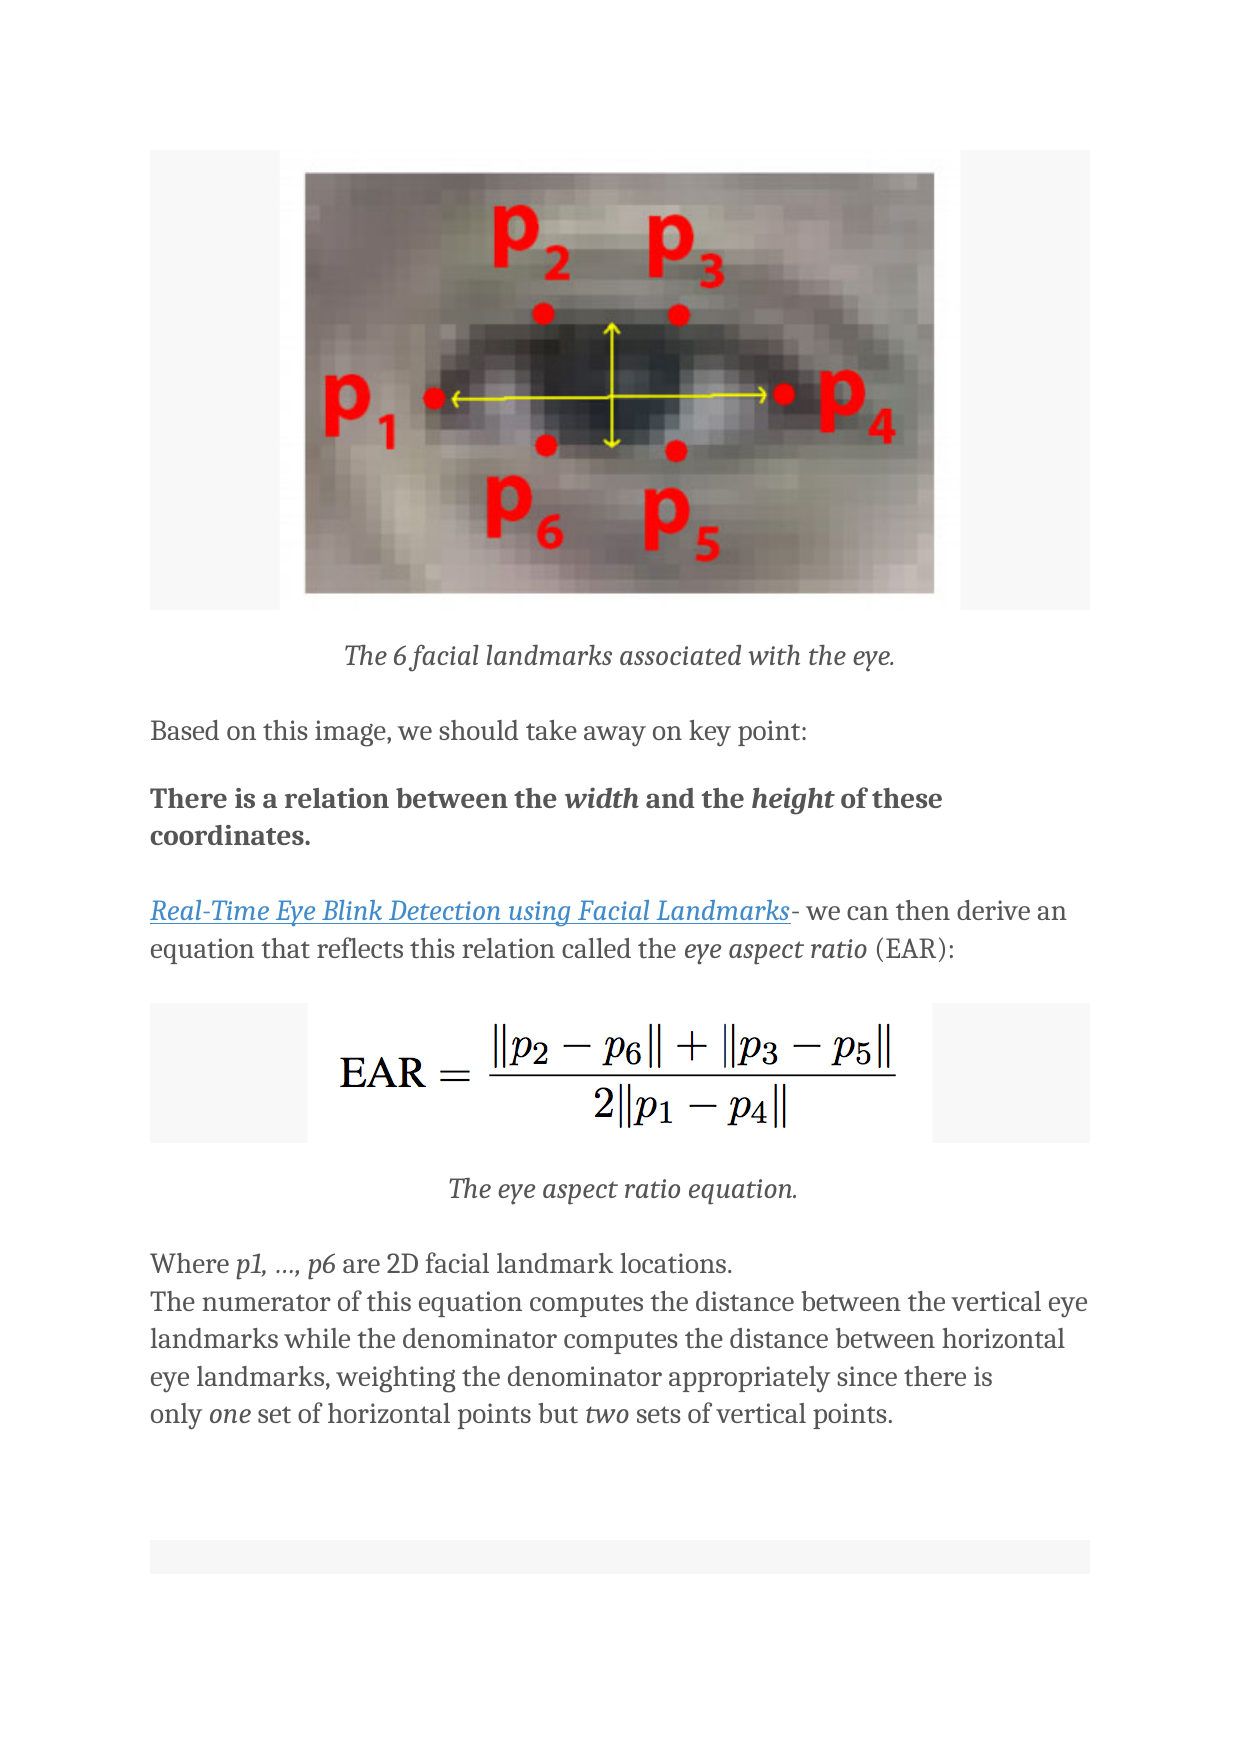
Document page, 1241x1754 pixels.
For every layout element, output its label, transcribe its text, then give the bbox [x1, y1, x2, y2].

text There is a relation between the width and the height of these coordinates. [150, 778, 1090, 853]
picture [279, 150, 961, 611]
text Real-Time Eye Blink Detection using Facial Landmarks- we can then derive an equation that reflects this relation called the eye aspect ratio (EAR): [150, 890, 1090, 965]
text Based on this image, we should take away on key point: [150, 710, 1090, 748]
picture [307, 1002, 933, 1144]
text The eye aspect ratio equation. [150, 1168, 1090, 1206]
text The 6 facial landmarks associated with the eye. [150, 635, 1090, 673]
text Where p1, …, p6 are 2D facial landmark locations. [150, 1243, 1090, 1281]
text The numerator of this equation computes the distance between the vertical eye landmarks while the denominator computes the distance between horizontal eye landmarks, weighting the denominator appropriately since there is only one set of horizontal points but two sets of vertical points. [150, 1281, 1090, 1431]
